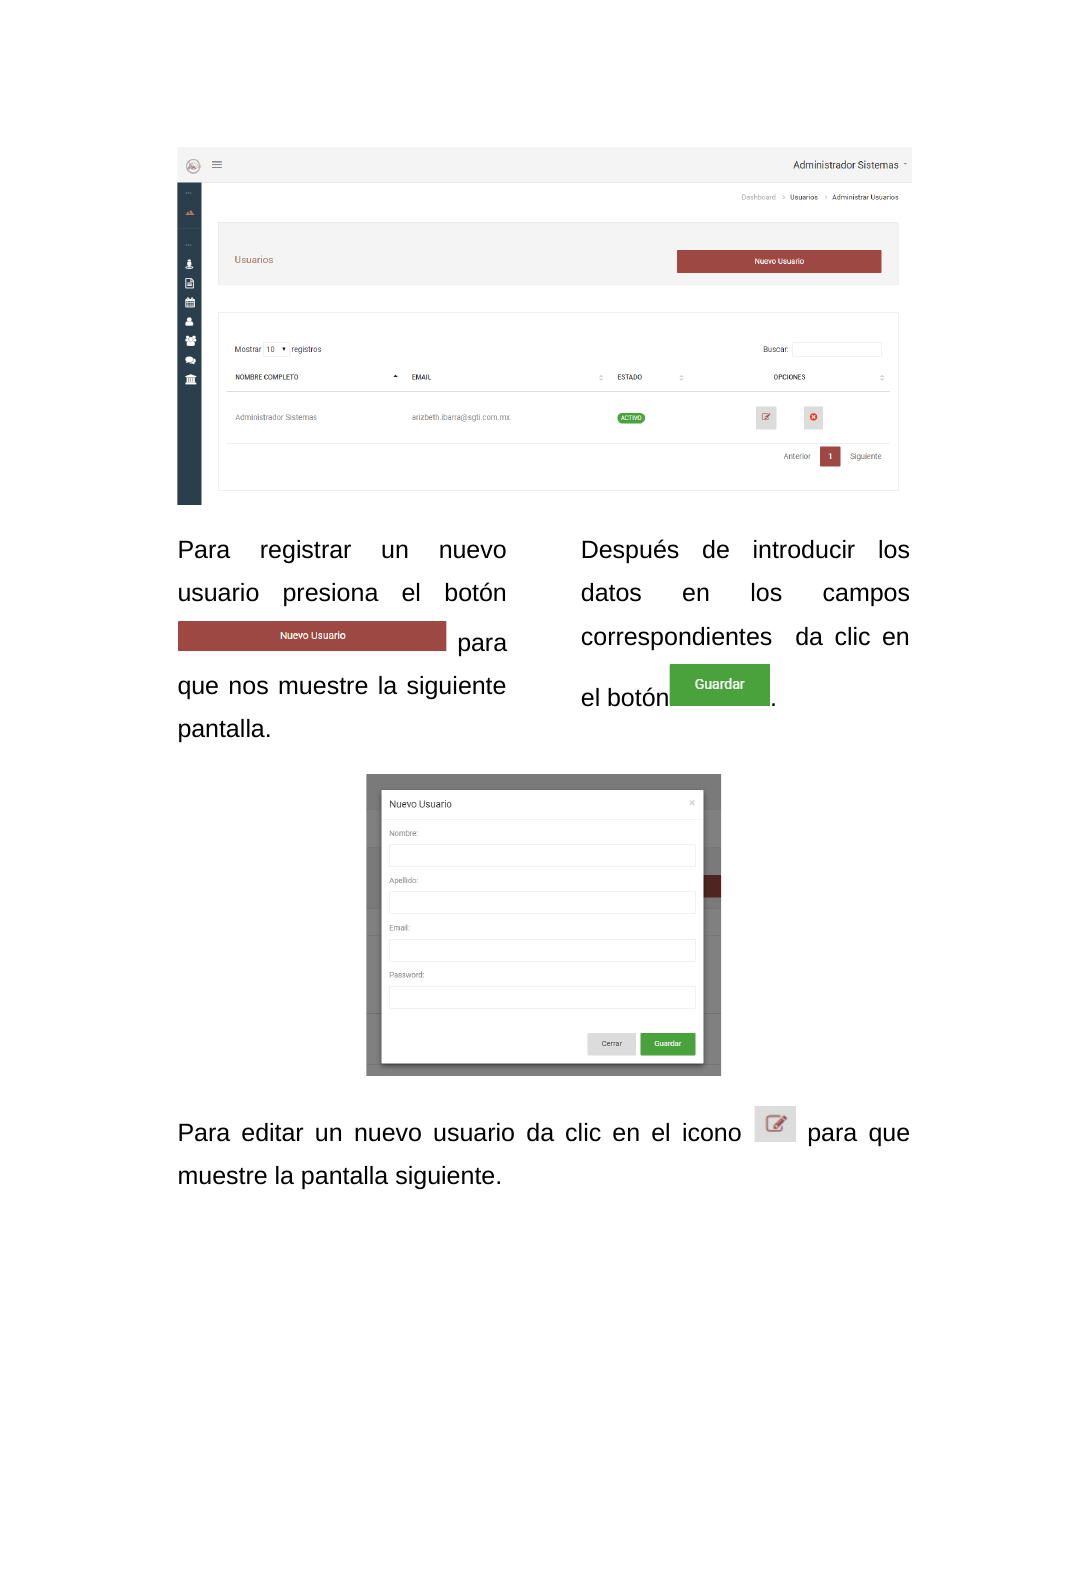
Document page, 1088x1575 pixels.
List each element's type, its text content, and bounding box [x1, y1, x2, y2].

picture [669, 664, 770, 706]
picture [754, 1106, 797, 1142]
picture [177, 147, 912, 505]
picture [366, 774, 722, 1076]
text Para editar un nuevo usuario da clic en el icono para que muestre la pantalla siguiente. [177, 1106, 910, 1190]
picture [177, 621, 447, 652]
text Después de introducir los datos en los campos correspondientes da clic en el botón. [581, 535, 910, 711]
text Para registrar un nuevo usuario presiona el botón para que nos muestre la siguiente pantalla. [177, 535, 507, 743]
